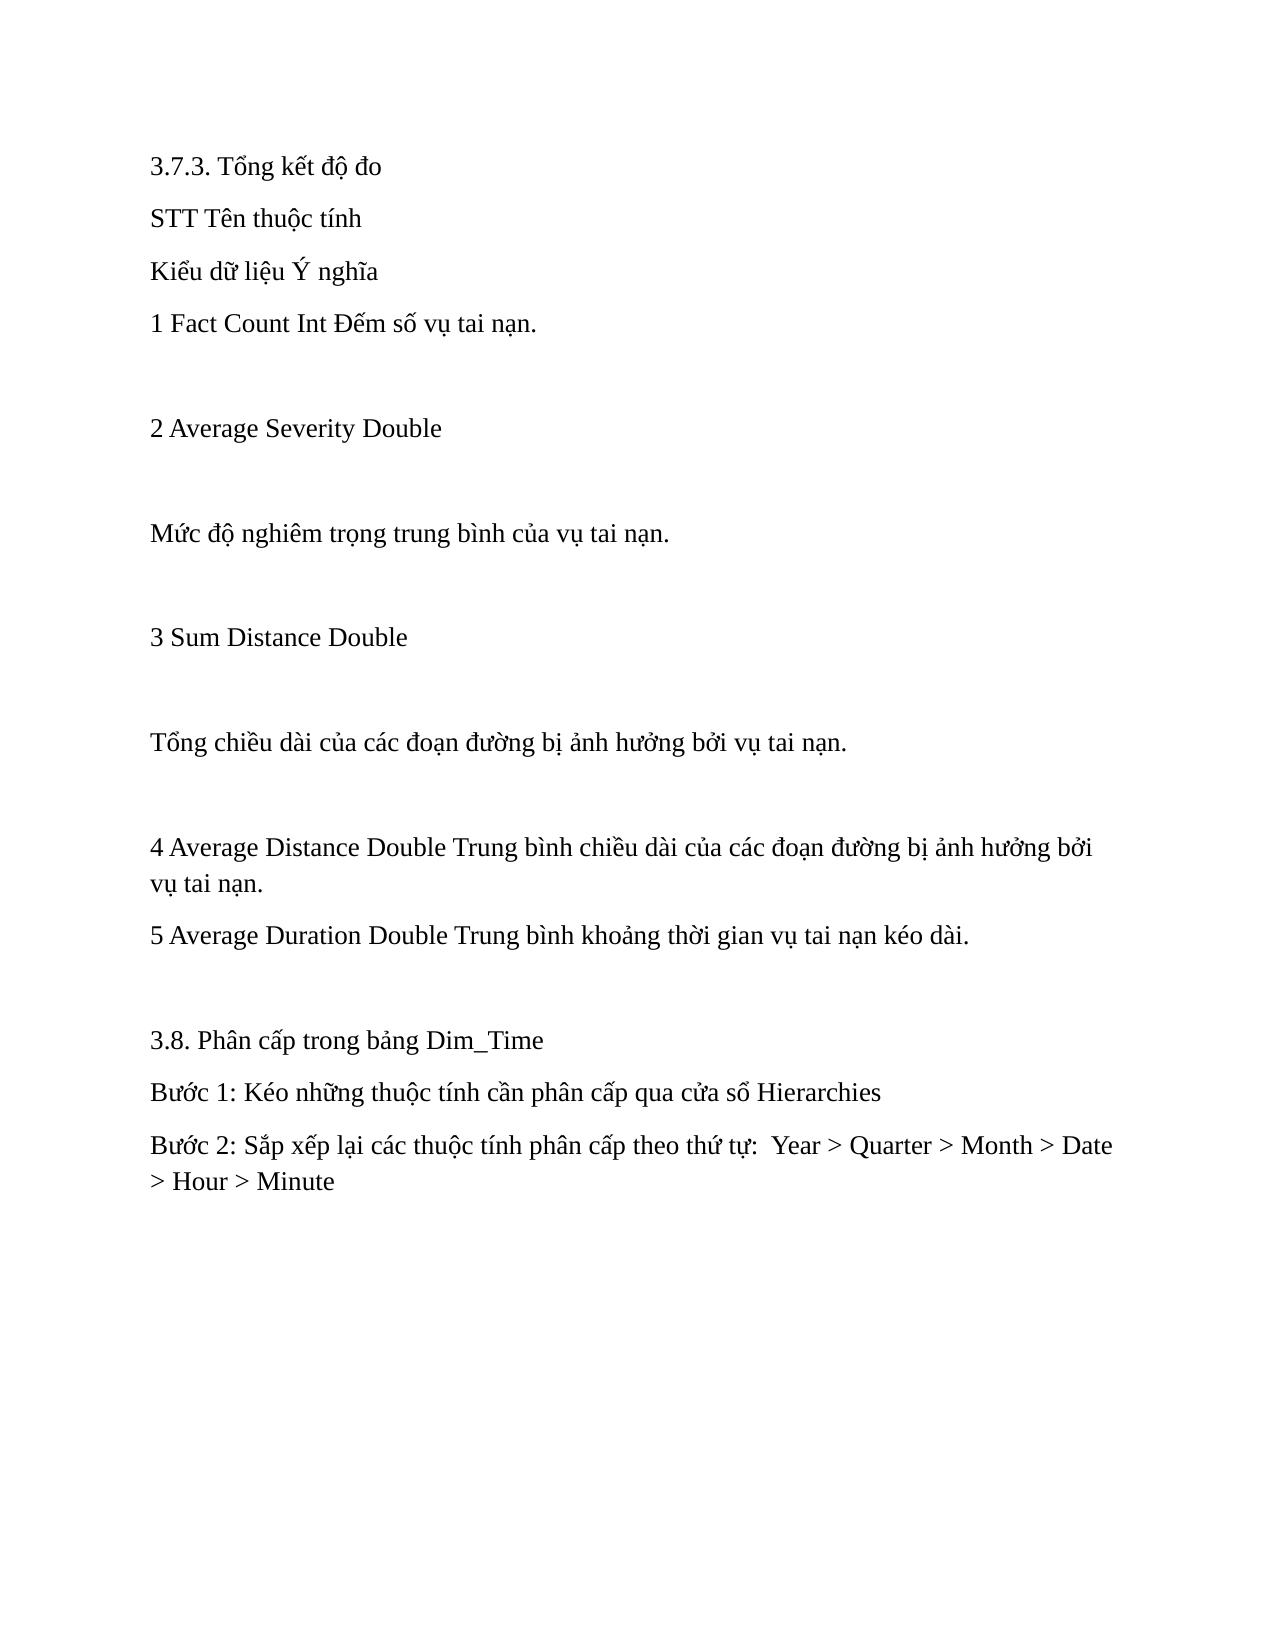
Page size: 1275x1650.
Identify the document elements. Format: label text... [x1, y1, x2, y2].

text STT Tên thuộc tính [150, 202, 1125, 233]
text 3 Sum Distance Double [150, 622, 1125, 653]
text 3.8. Phân cấp trong bảng Dim_Time [150, 1024, 1125, 1055]
text 5 Average Duration Double Trung bình khoảng thời gian vụ tai nạn kéo dài. [150, 919, 1125, 950]
text 1 Fact Count Int Đếm số vụ tai nạn. [150, 307, 1125, 338]
text 4 Average Distance Double Trung bình chiều dài của các đoạn đường bị ảnh hưởng bởi vụ tai nạn. [150, 831, 1125, 898]
text Bước 2: Sắp xếp lại các thuộc tính phân cấp theo thứ tự: Year > Quarter > Month > Date > Hour > Minute [150, 1129, 1125, 1196]
text 3.7.3. Tổng kết độ đo [150, 150, 1125, 181]
text Kiểu dữ liệu Ý nghĩa [150, 255, 1125, 286]
text Tổng chiều dài của các đoạn đường bị ảnh hưởng bởi vụ tai nạn. [150, 726, 1125, 757]
text Bước 1: Kéo những thuộc tính cần phân cấp qua cửa sổ Hierarchies [150, 1076, 1125, 1108]
text Mức độ nghiêm trọng trung bình của vụ tai nạn. [150, 517, 1125, 548]
text 2 Average Severity Double [150, 412, 1125, 443]
